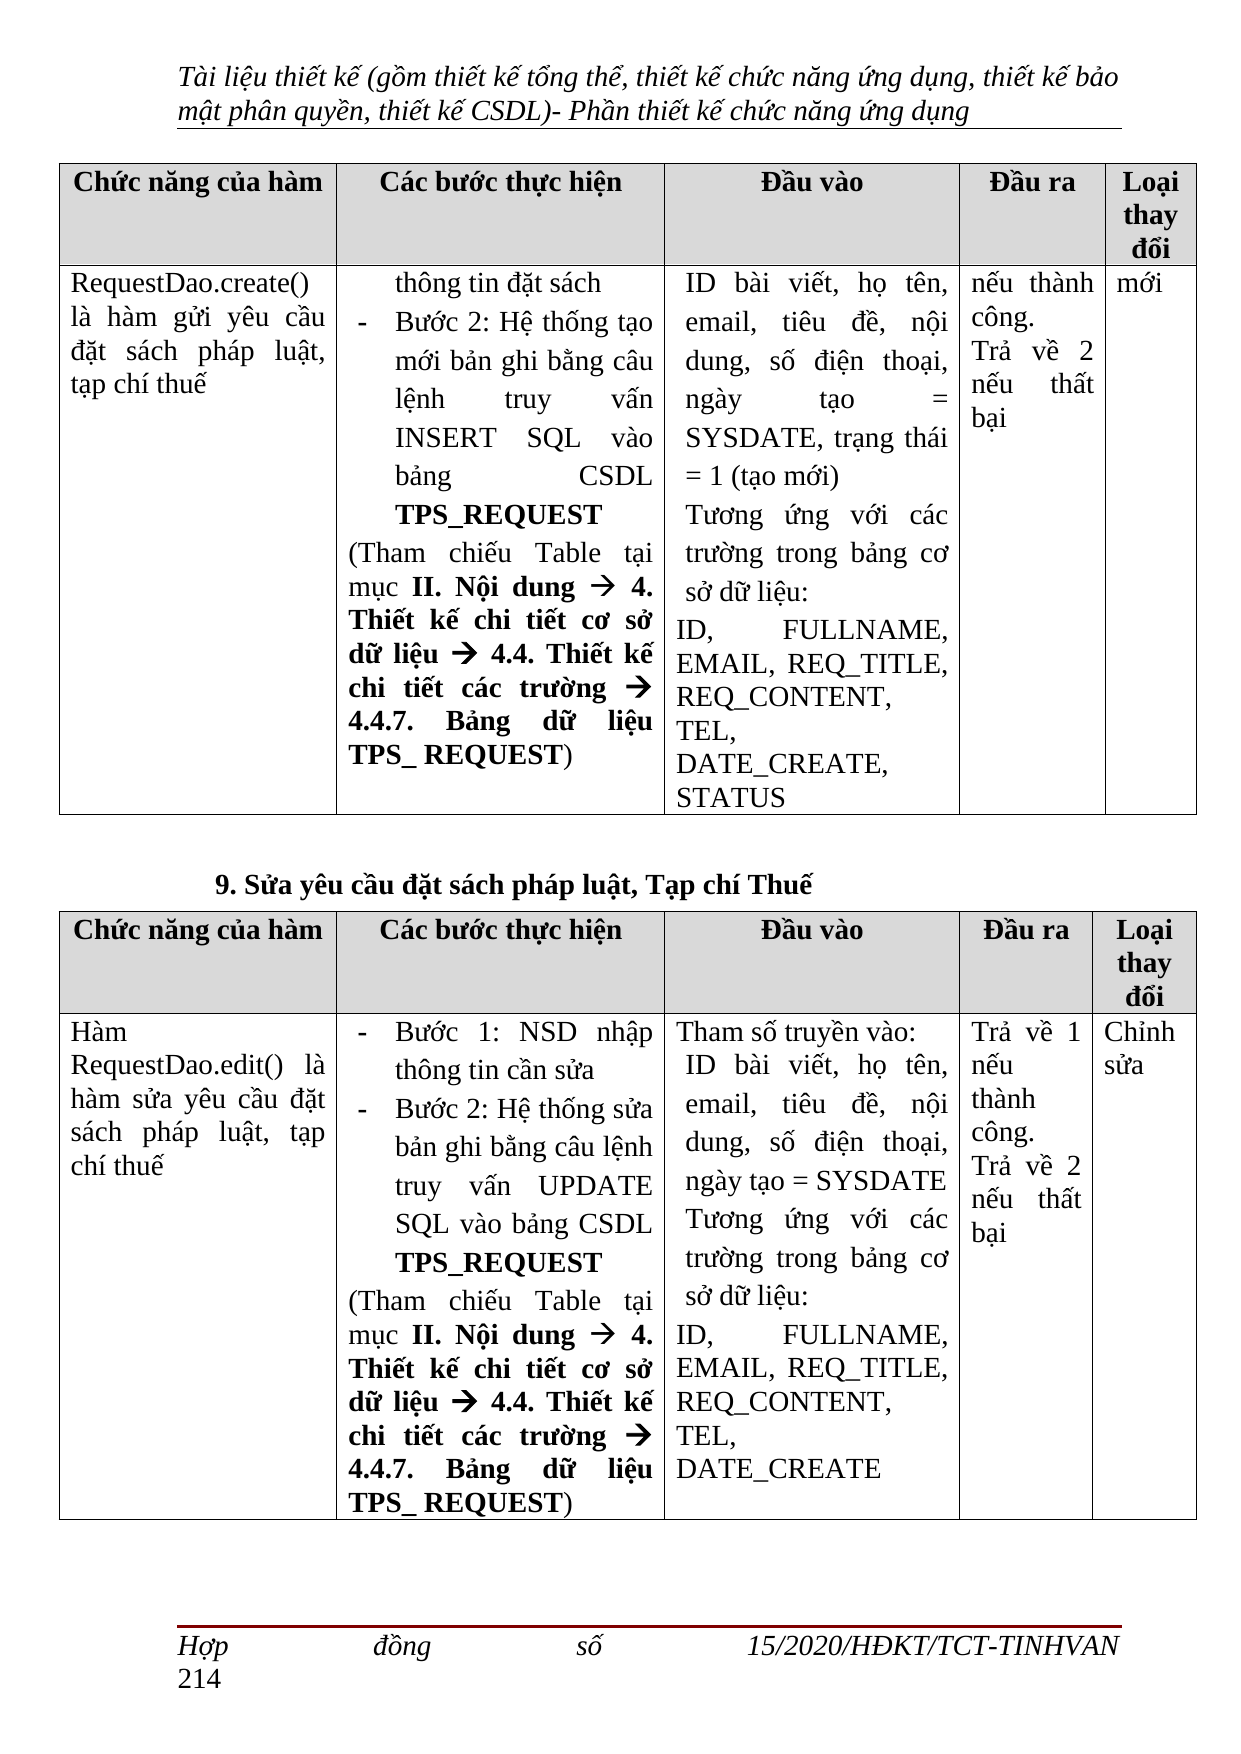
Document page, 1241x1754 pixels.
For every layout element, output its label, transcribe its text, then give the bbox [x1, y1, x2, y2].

subtitle 9. Sửa yêu cầu đặt sách pháp luật, Tạp chí Thuế [215, 867, 1122, 901]
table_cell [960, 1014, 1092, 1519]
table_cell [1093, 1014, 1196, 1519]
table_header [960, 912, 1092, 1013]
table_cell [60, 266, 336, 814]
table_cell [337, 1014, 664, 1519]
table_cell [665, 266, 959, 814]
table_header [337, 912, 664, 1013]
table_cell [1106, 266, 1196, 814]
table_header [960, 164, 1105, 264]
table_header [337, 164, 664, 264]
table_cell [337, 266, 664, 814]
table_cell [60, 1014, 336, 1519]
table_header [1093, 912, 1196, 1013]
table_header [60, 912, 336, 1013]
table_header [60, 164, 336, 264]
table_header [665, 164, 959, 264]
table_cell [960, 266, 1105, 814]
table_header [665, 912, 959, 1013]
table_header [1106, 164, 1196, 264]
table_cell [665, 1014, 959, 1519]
